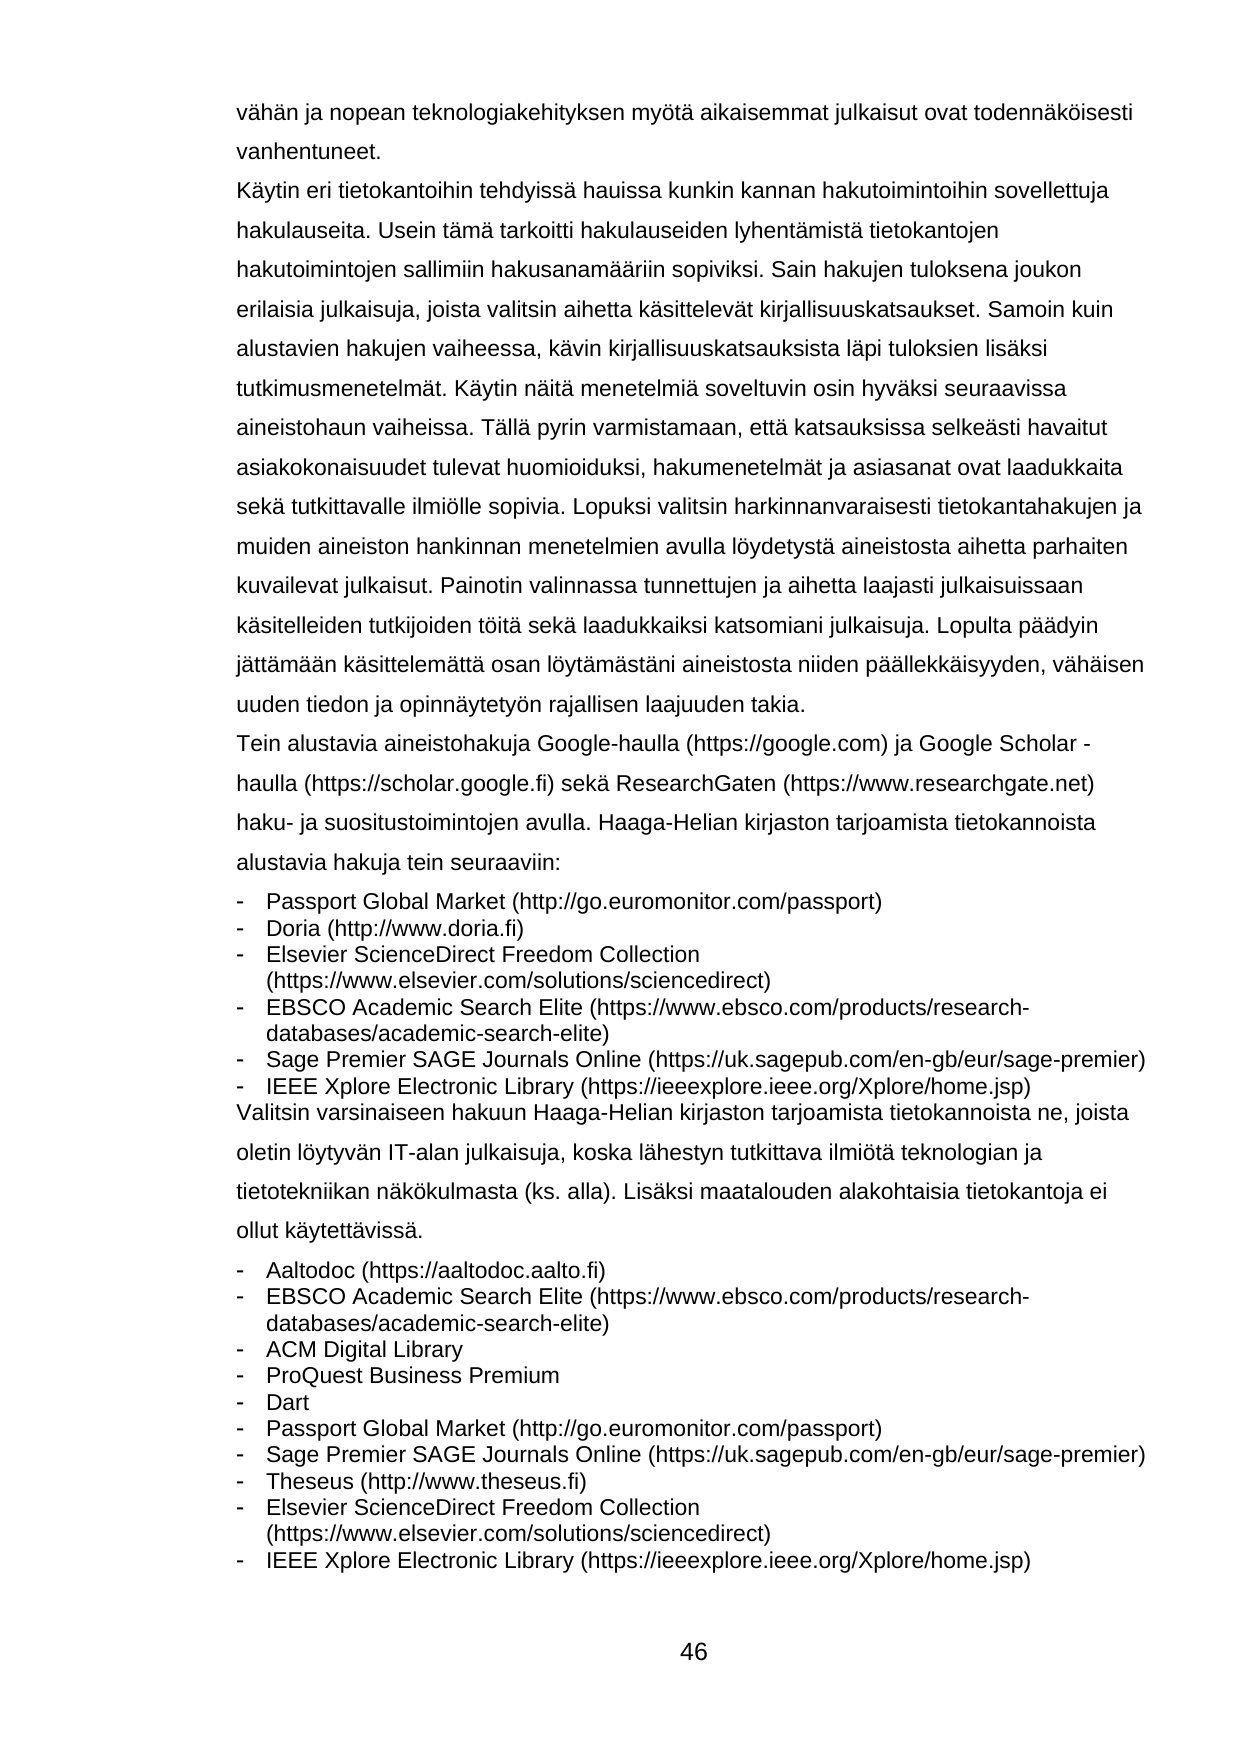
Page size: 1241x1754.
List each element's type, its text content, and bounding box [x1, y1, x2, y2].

list ProQuest Business Premium [236, 1362, 1152, 1389]
list Aaltodoc (https://aaltodoc.aalto.fi) [236, 1257, 1152, 1283]
list IEEE Xplore Electronic Library (https://ieeexplore.ieee.org/Xplore/home.jsp) [236, 1547, 1152, 1573]
list EBSCO Academic Search Elite (https://www.ebsco.com/products/research-databases/academic-search-elite) [236, 993, 1152, 1046]
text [236, 98, 1152, 164]
list IEEE Xplore Electronic Library (https://ieeexplore.ieee.org/Xplore/home.jsp) [236, 1073, 1152, 1099]
list Passport Global Market (http://go.euromonitor.com/passport) [236, 1415, 1152, 1441]
list ACM Digital Library [236, 1336, 1152, 1362]
list Elsevier ScienceDirect Freedom Collection (https://www.elsevier.com/solutions/sciencedirect) [236, 1494, 1152, 1547]
text Tein alustavia aineistohakuja Google-haulla (https://google.com) ja Google Scholar -haulla (https://scholar.google.fi) sekä ResearchGaten (https://www.researchgate.net) haku- ja suositustoimintojen avulla. Haaga-Helian kirjaston tarjoamista tietokannoista alustavia hakuja tein seuraaviin: [236, 730, 1152, 875]
list Sage Premier SAGE Journals Online (https://uk.sagepub.com/en-gb/eur/sage-premier) [236, 1046, 1152, 1073]
list Elsevier ScienceDirect Freedom Collection (https://www.elsevier.com/solutions/sciencedirect) [236, 941, 1152, 993]
list Theseus (http://www.theseus.fi) [236, 1468, 1152, 1494]
list Doria (http://www.doria.fi) [236, 914, 1152, 941]
text Käytin eri tietokantoihin tehdyissä hauissa kunkin kannan hakutoimintoihin sovellettuja hakulauseita. Usein tämä tarkoitti hakulauseiden lyhentämistä tietokantojen hakutoimintojen sallimiin hakusanamääriin sopiviksi. Sain hakujen tuloksena joukon erilaisia julkaisuja, joista valitsin aihetta käsittelevät kirjallisuuskatsaukset. Samoin kuin alustavien hakujen vaiheessa, kävin kirjallisuuskatsauksista läpi tuloksien lisäksi tutkimusmenetelmät. Käytin näitä menetelmiä soveltuvin osin hyväksi seuraavissa aineistohaun vaiheissa. Tällä pyrin varmistamaan, että katsauksissa selkeästi havaitut asiakokonaisuudet tulevat huomioiduksi, hakumenetelmät ja asiasanat ovat laadukkaita sekä tutkittavalle ilmiölle sopivia. Lopuksi valitsin harkinnanvaraisesti tietokantahakujen ja muiden aineiston hankinnan menetelmien avulla löydetystä aineistosta aihetta parhaiten kuvailevat julkaisut. Painotin valinnassa tunnettujen ja aihetta laajasti julkaisuissaan käsitelleiden tutkijoiden töitä sekä laadukkaiksi katsomiani julkaisuja. Lopulta päädyin jättämään käsittelemättä osan löytämästäni aineistosta niiden päällekkäisyyden, vähäisen uuden tiedon ja opinnäytetyön rajallisen laajuuden takia. [236, 177, 1152, 717]
list Passport Global Market (http://go.euromonitor.com/passport) [236, 888, 1152, 914]
list Sage Premier SAGE Journals Online (https://uk.sagepub.com/en-gb/eur/sage-premier) [236, 1441, 1152, 1468]
list EBSCO Academic Search Elite (https://www.ebsco.com/products/research-databases/academic-search-elite) [236, 1283, 1152, 1336]
text Valitsin varsinaiseen hakuun Haaga-Helian kirjaston tarjoamista tietokannoista ne, joista oletin löytyvän IT-alan julkaisuja, koska lähestyn tutkittava ilmiötä teknologian ja tietotekniikan näkökulmasta (ks. alla). Lisäksi maatalouden alakohtaisia tietokantoja ei ollut käytettävissä. [236, 1099, 1152, 1244]
list Dart [236, 1389, 1152, 1415]
